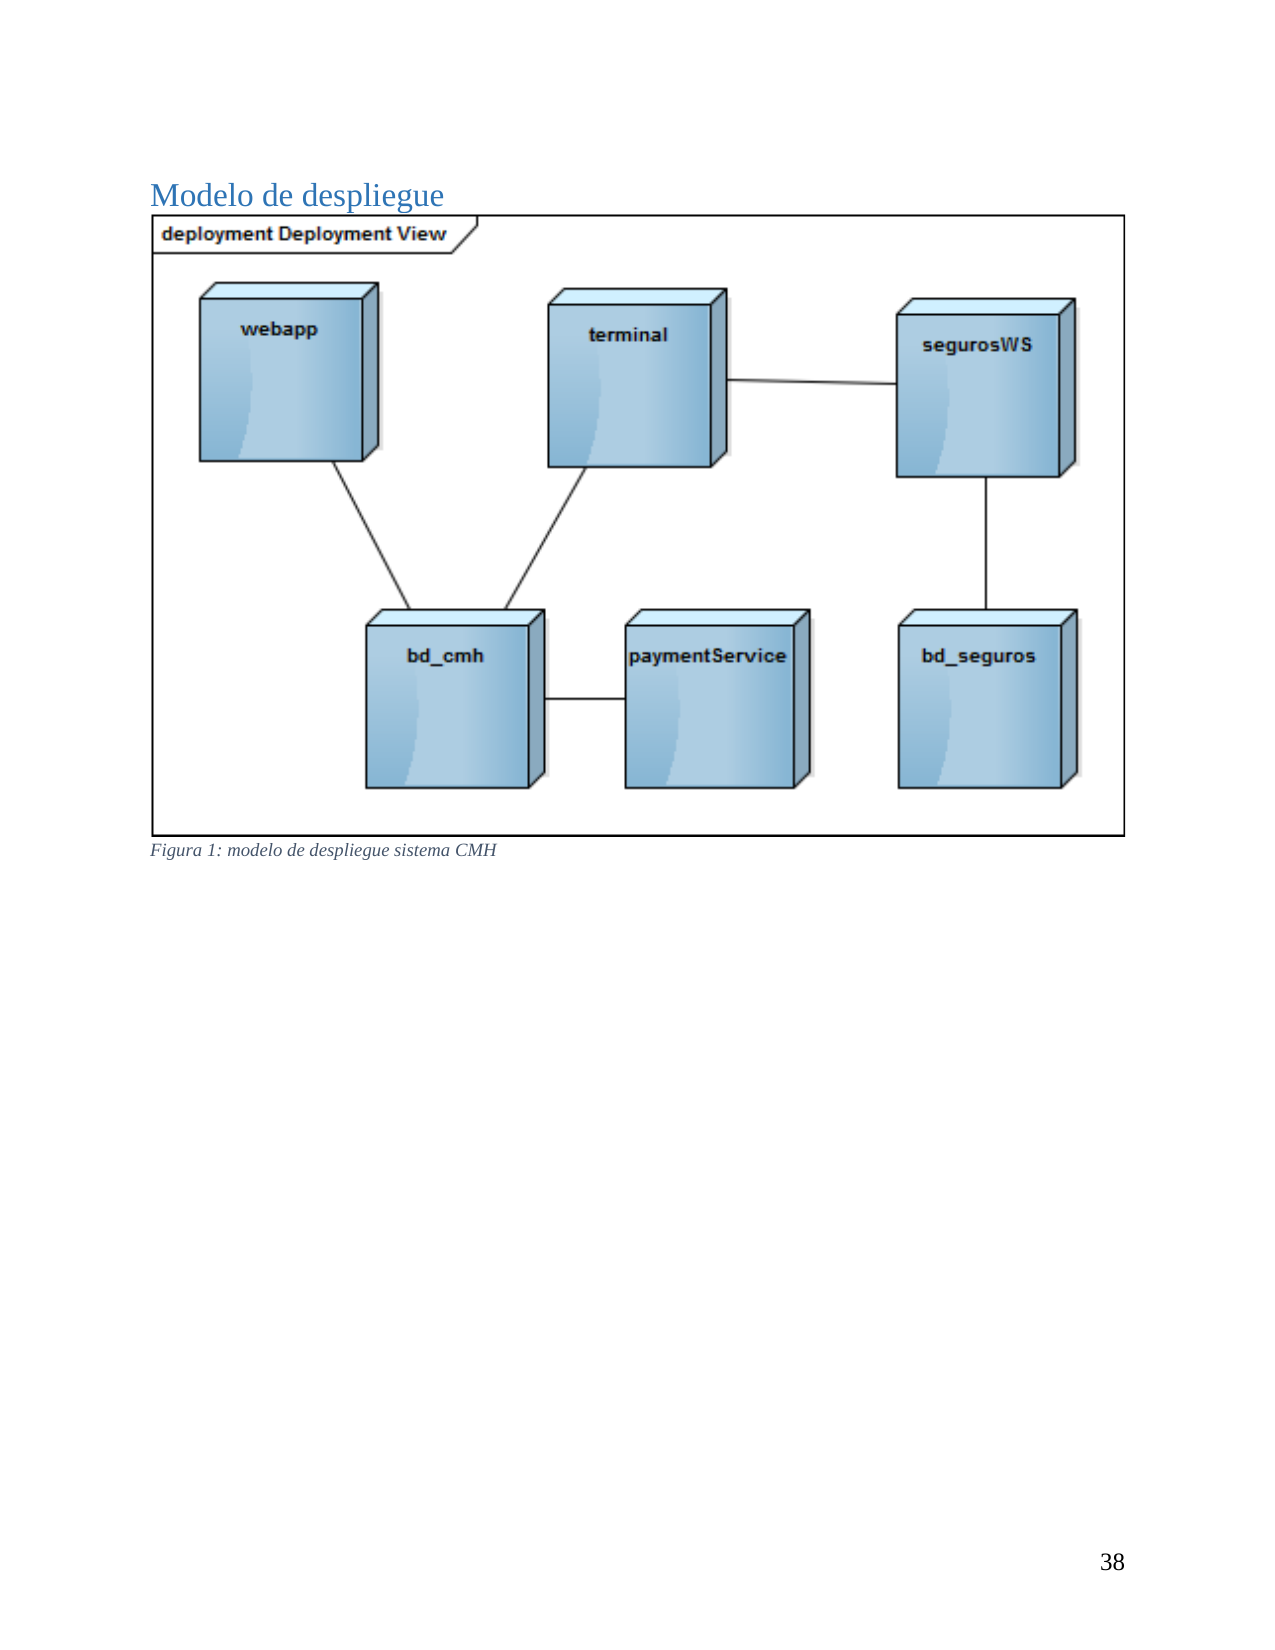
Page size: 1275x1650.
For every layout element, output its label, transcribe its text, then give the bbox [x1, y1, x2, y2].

subtitle Modelo de despliegue [150, 175, 1125, 213]
text Figura 1: modelo de despliegue sistema CMH [150, 839, 1125, 861]
picture [150, 213, 1125, 837]
